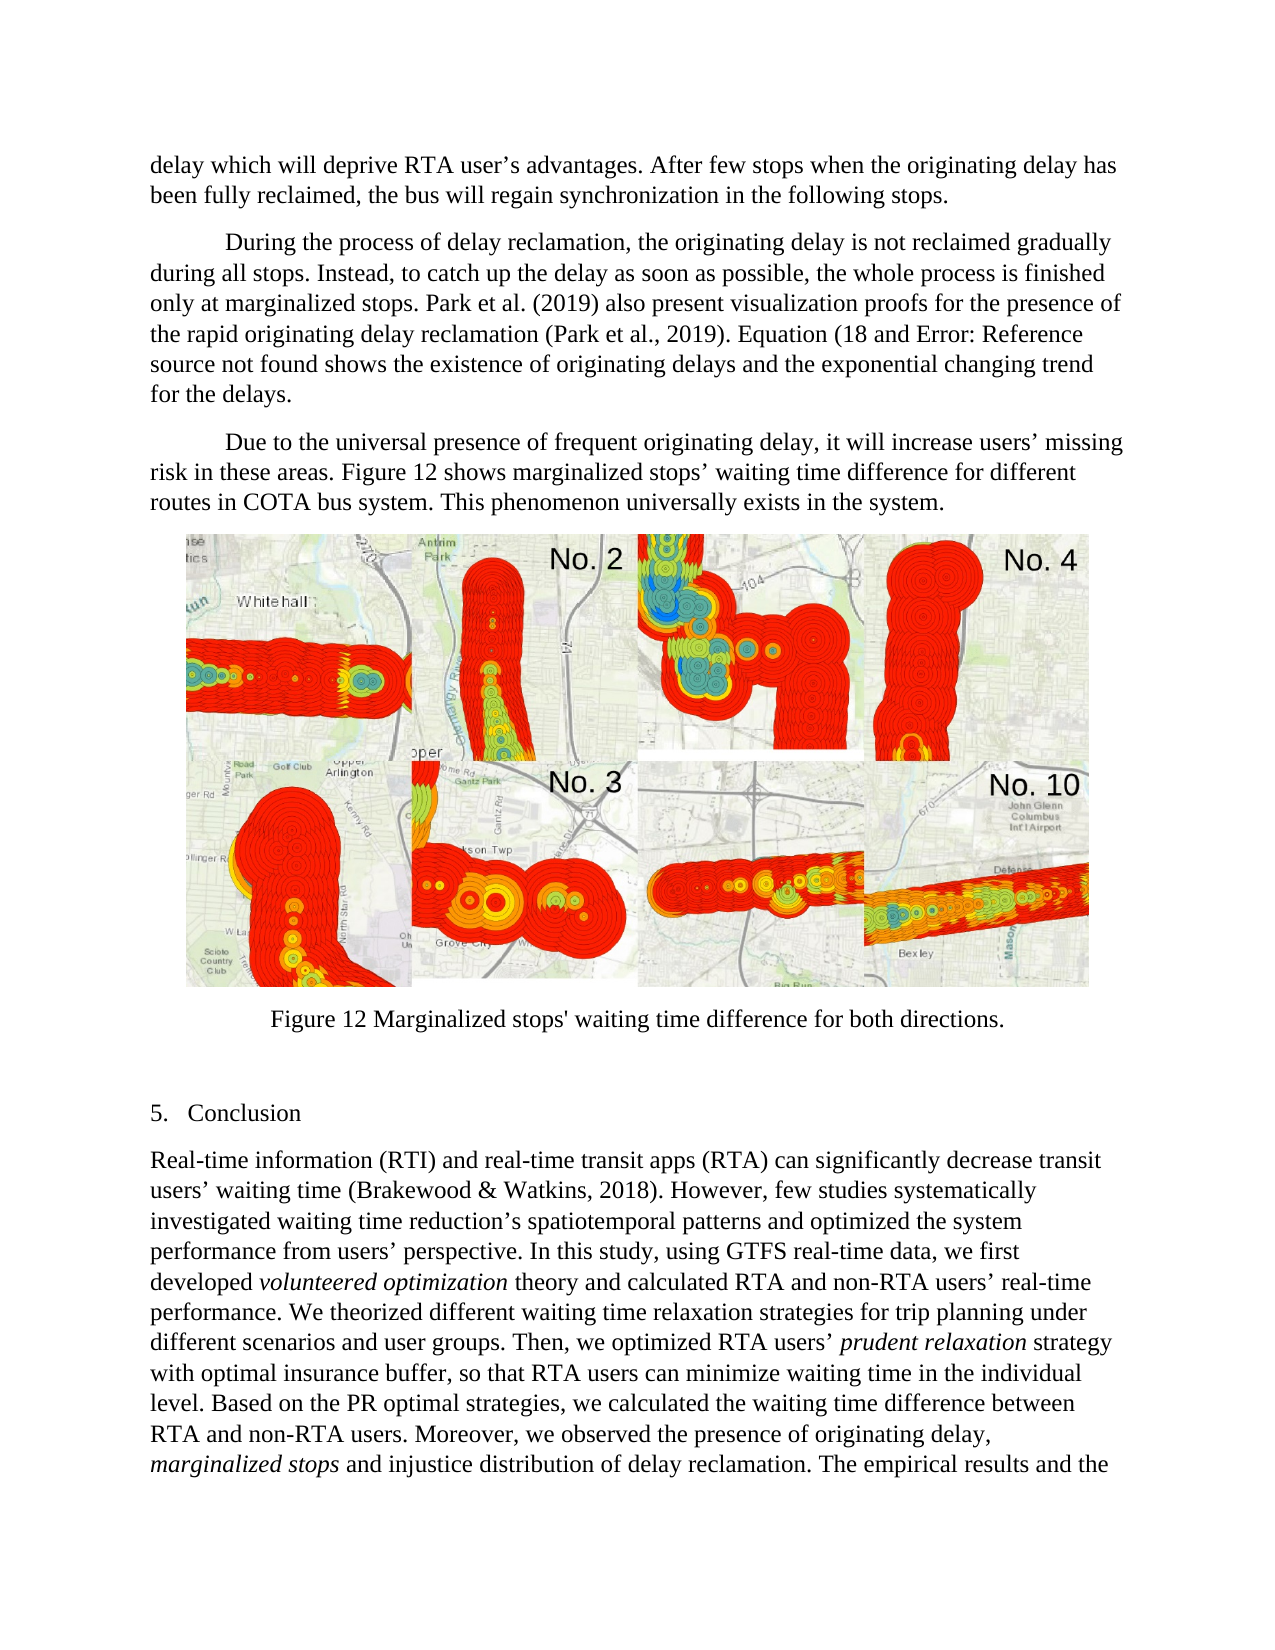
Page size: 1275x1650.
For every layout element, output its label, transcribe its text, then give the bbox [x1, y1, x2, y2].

text Due to the universal presence of frequent originating delay, it will increase users’ missing risk in these areas. Figure 10 shows marginalized stops’ waiting time difference for different routes in COTA bus system. This phenomenon universally exists in the system. [150, 427, 1125, 516]
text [150, 1145, 1125, 1478]
picture [186, 534, 1089, 987]
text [150, 150, 1125, 209]
text Figure 12 Marginalized stops' waiting time difference for both directions. [150, 1004, 1125, 1033]
list Conclusion [150, 1098, 1125, 1127]
